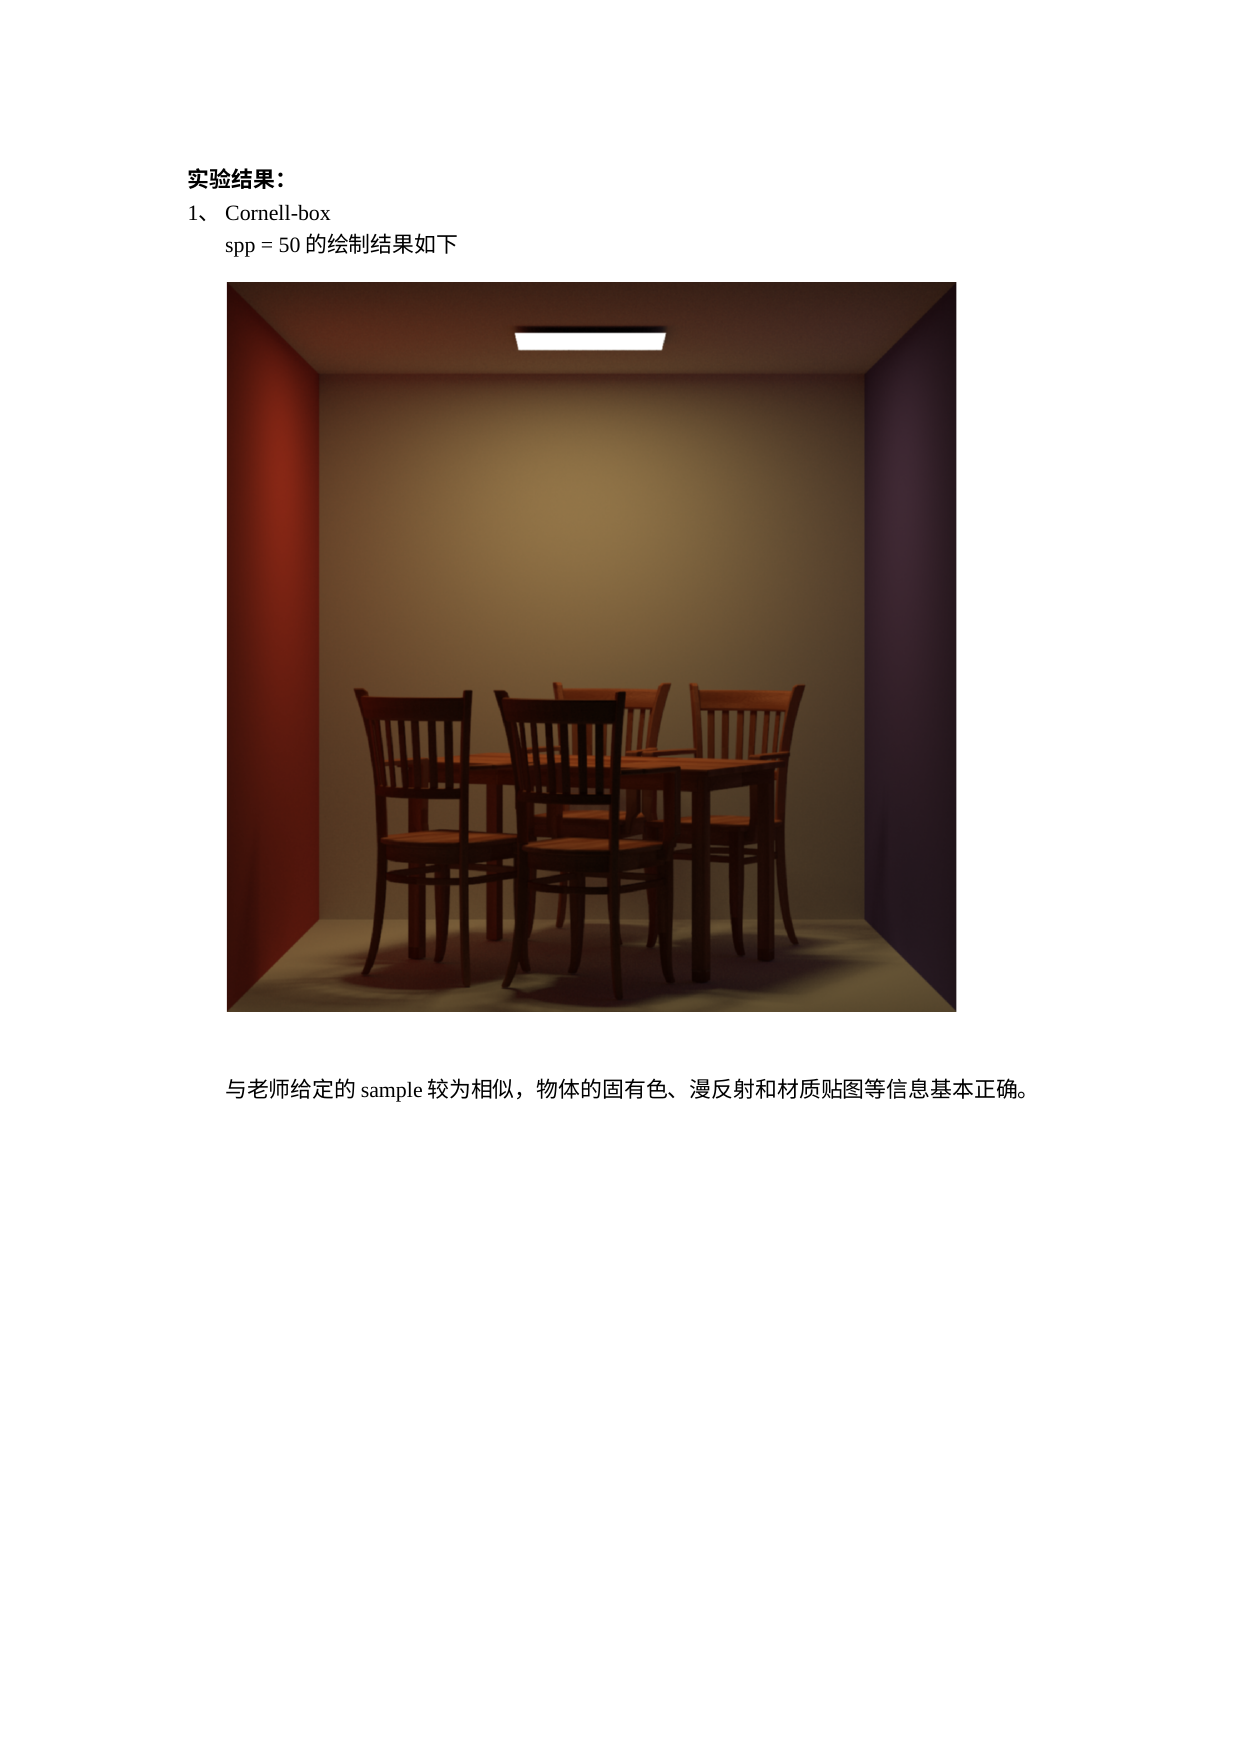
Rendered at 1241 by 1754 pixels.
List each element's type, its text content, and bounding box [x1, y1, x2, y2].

list 与老师给定的sample较为相似，物体的固有色、漫反射和材质贴图等信息基本正确。 [225, 1072, 1053, 1104]
text 实验结果： [187, 162, 1053, 194]
list spp = 50的绘制结果如下 [225, 227, 1053, 259]
list Cornell-box [187, 194, 1053, 227]
picture [226, 282, 957, 1012]
